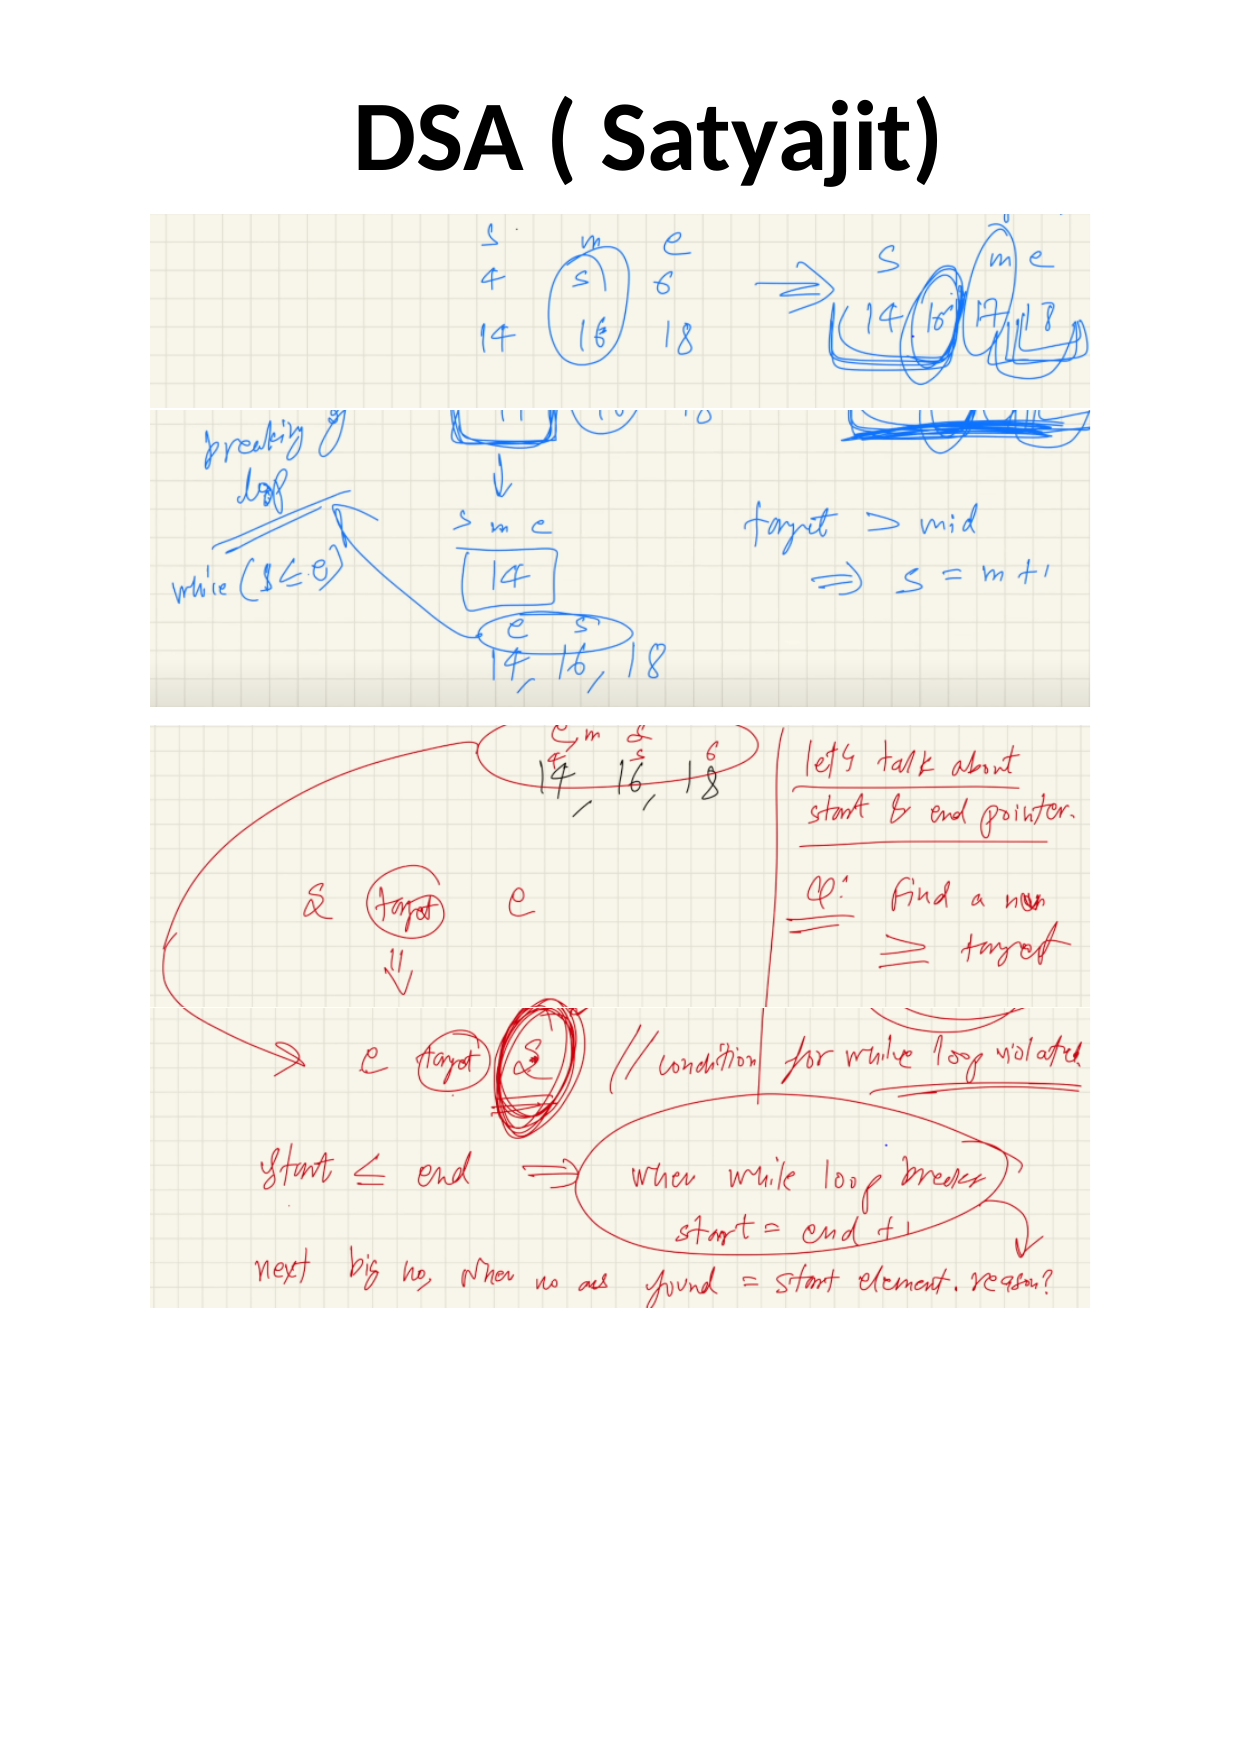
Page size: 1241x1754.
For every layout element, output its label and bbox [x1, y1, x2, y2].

picture [150, 725, 1091, 1007]
picture [150, 1008, 1091, 1308]
picture [150, 410, 1091, 707]
picture [150, 214, 1091, 408]
